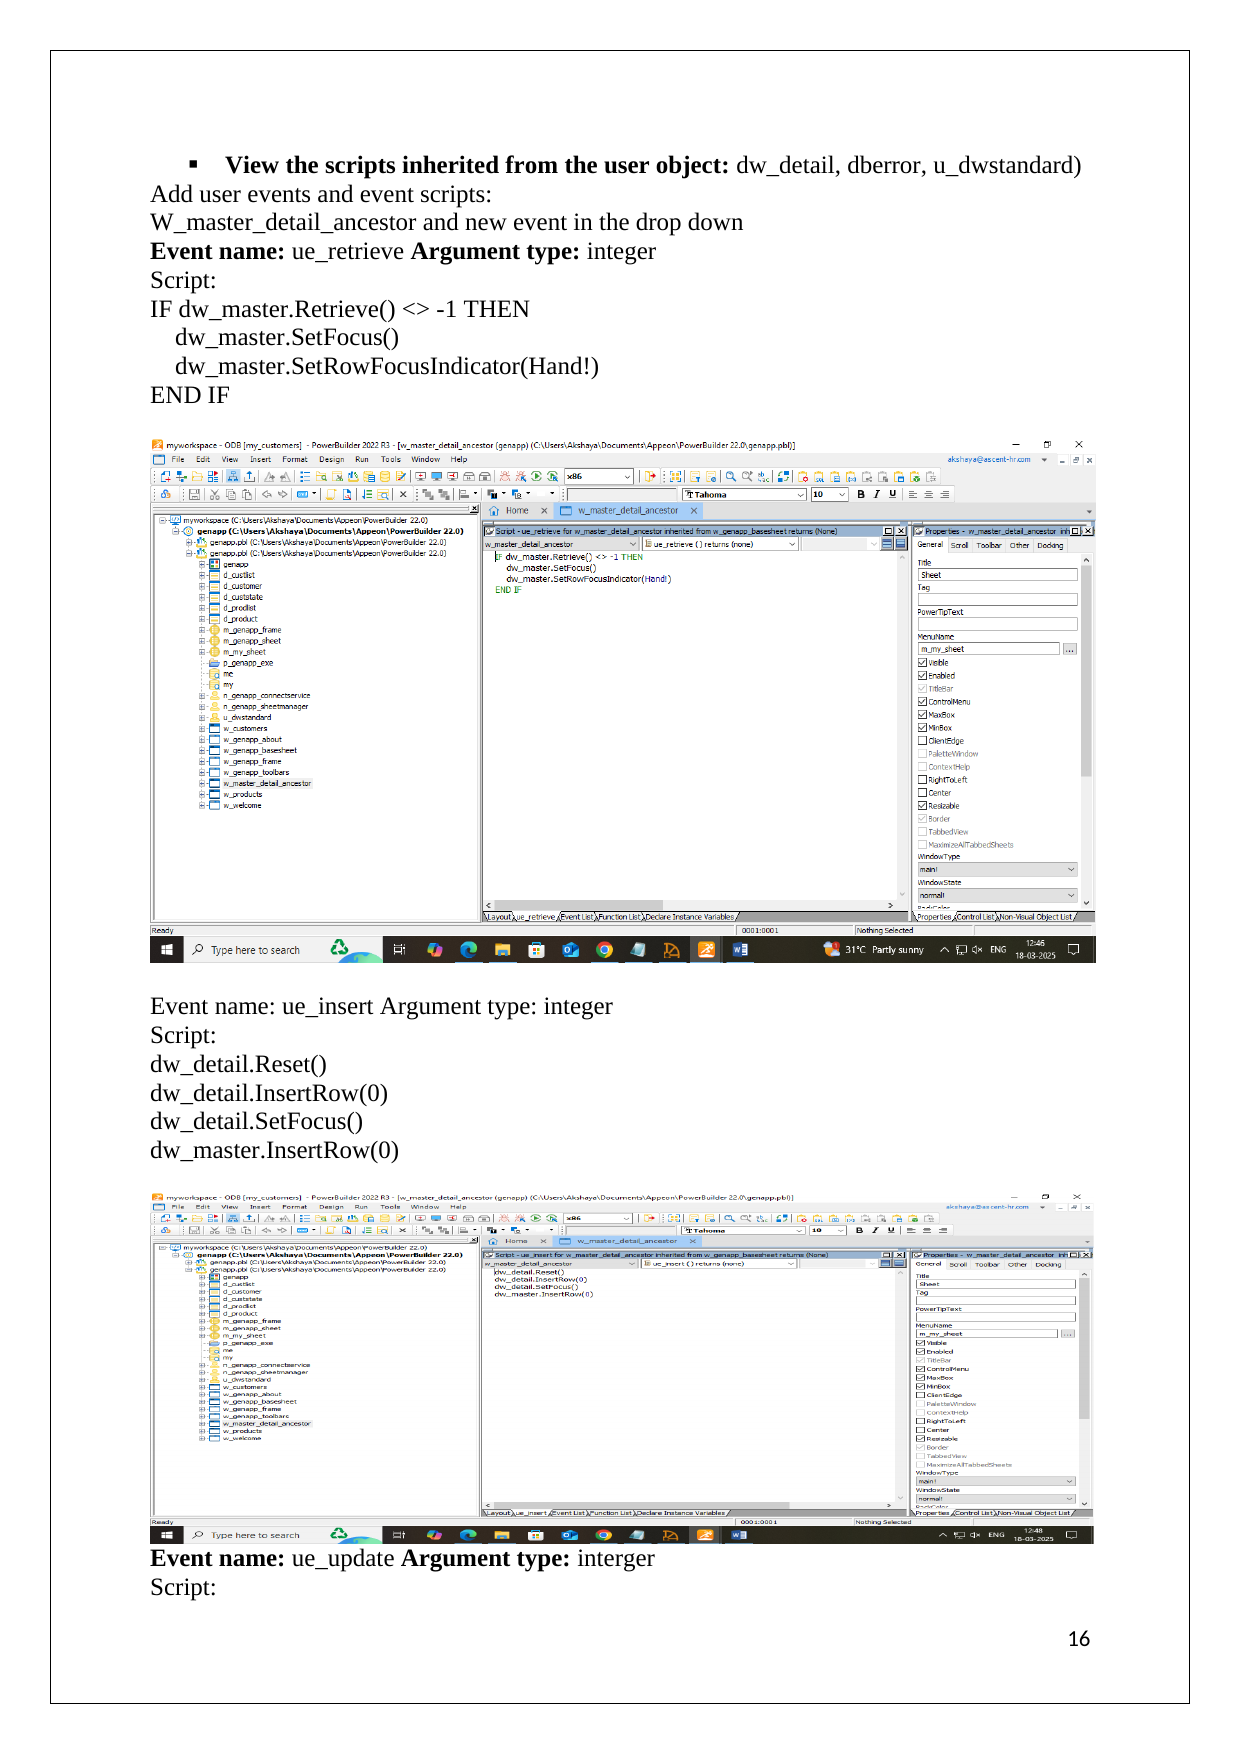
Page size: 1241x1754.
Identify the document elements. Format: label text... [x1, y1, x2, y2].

text Add user events and event scripts: [150, 179, 1090, 207]
text Event name: ue_retrieve Argument type: integer [150, 236, 1090, 265]
text dw_detail.SetFocus() [150, 1106, 1090, 1135]
text Event name: ue_insert Argument type: integer [150, 991, 1090, 1020]
text dw_master.SetRowFocusIndicator(Hand!) [150, 351, 1090, 380]
picture [150, 437, 1096, 963]
text dw_master.InsertRow(0) [150, 1135, 1090, 1164]
list View the scripts inherited from the user object: dw_detail, dberror, u_dwstandard) [187, 150, 1090, 179]
text dw_detail.Reset() [150, 1049, 1090, 1078]
text W_master_detail_ancestor and new event in the drop down [150, 207, 1090, 236]
text Event name: ue_update Argument type: interger [150, 1544, 1090, 1572]
text END IF [150, 380, 1090, 409]
text dw_detail.InsertRow(0) [150, 1078, 1090, 1106]
text Script: [150, 265, 1090, 294]
picture [150, 1192, 1094, 1544]
text IF dw_master.Retrieve() <> -1 THEN [150, 294, 1090, 322]
text dw_master.SetFocus() [150, 322, 1090, 351]
text Script: [150, 1020, 1090, 1049]
text Script: [150, 1572, 1090, 1601]
